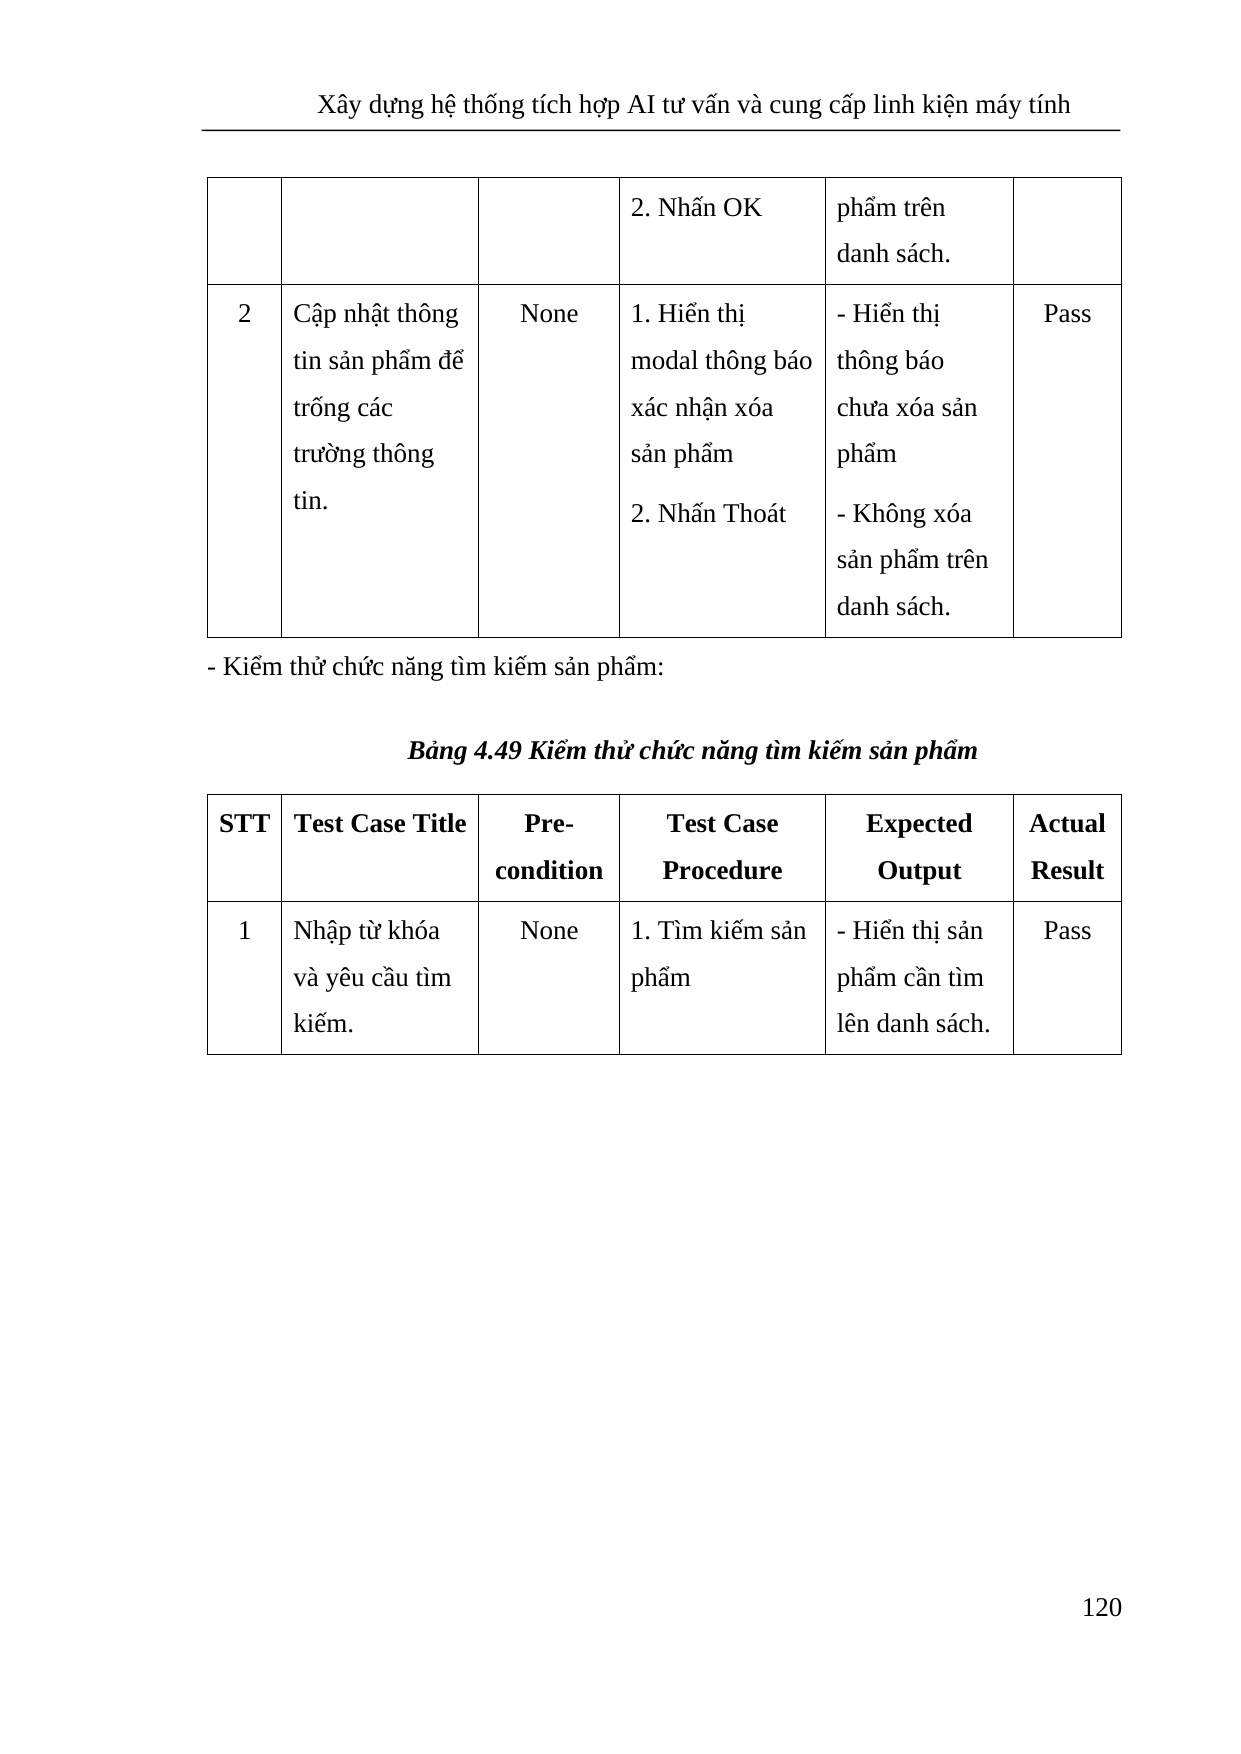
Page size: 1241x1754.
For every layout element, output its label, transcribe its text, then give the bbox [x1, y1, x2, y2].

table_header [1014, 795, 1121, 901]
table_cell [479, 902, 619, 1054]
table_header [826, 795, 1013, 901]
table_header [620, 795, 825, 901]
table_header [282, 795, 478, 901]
text - Kiểm thử chức năng tìm kiếm sản phẩm: [207, 650, 1122, 681]
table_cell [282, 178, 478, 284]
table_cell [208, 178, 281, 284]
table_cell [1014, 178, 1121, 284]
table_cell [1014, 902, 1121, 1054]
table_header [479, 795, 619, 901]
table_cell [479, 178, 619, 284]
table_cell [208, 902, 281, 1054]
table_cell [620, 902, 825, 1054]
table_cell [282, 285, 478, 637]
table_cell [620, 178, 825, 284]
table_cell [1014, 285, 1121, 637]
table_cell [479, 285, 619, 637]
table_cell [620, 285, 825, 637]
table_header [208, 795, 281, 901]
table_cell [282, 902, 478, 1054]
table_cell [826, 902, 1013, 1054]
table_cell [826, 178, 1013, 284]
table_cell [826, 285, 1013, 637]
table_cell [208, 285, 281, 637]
